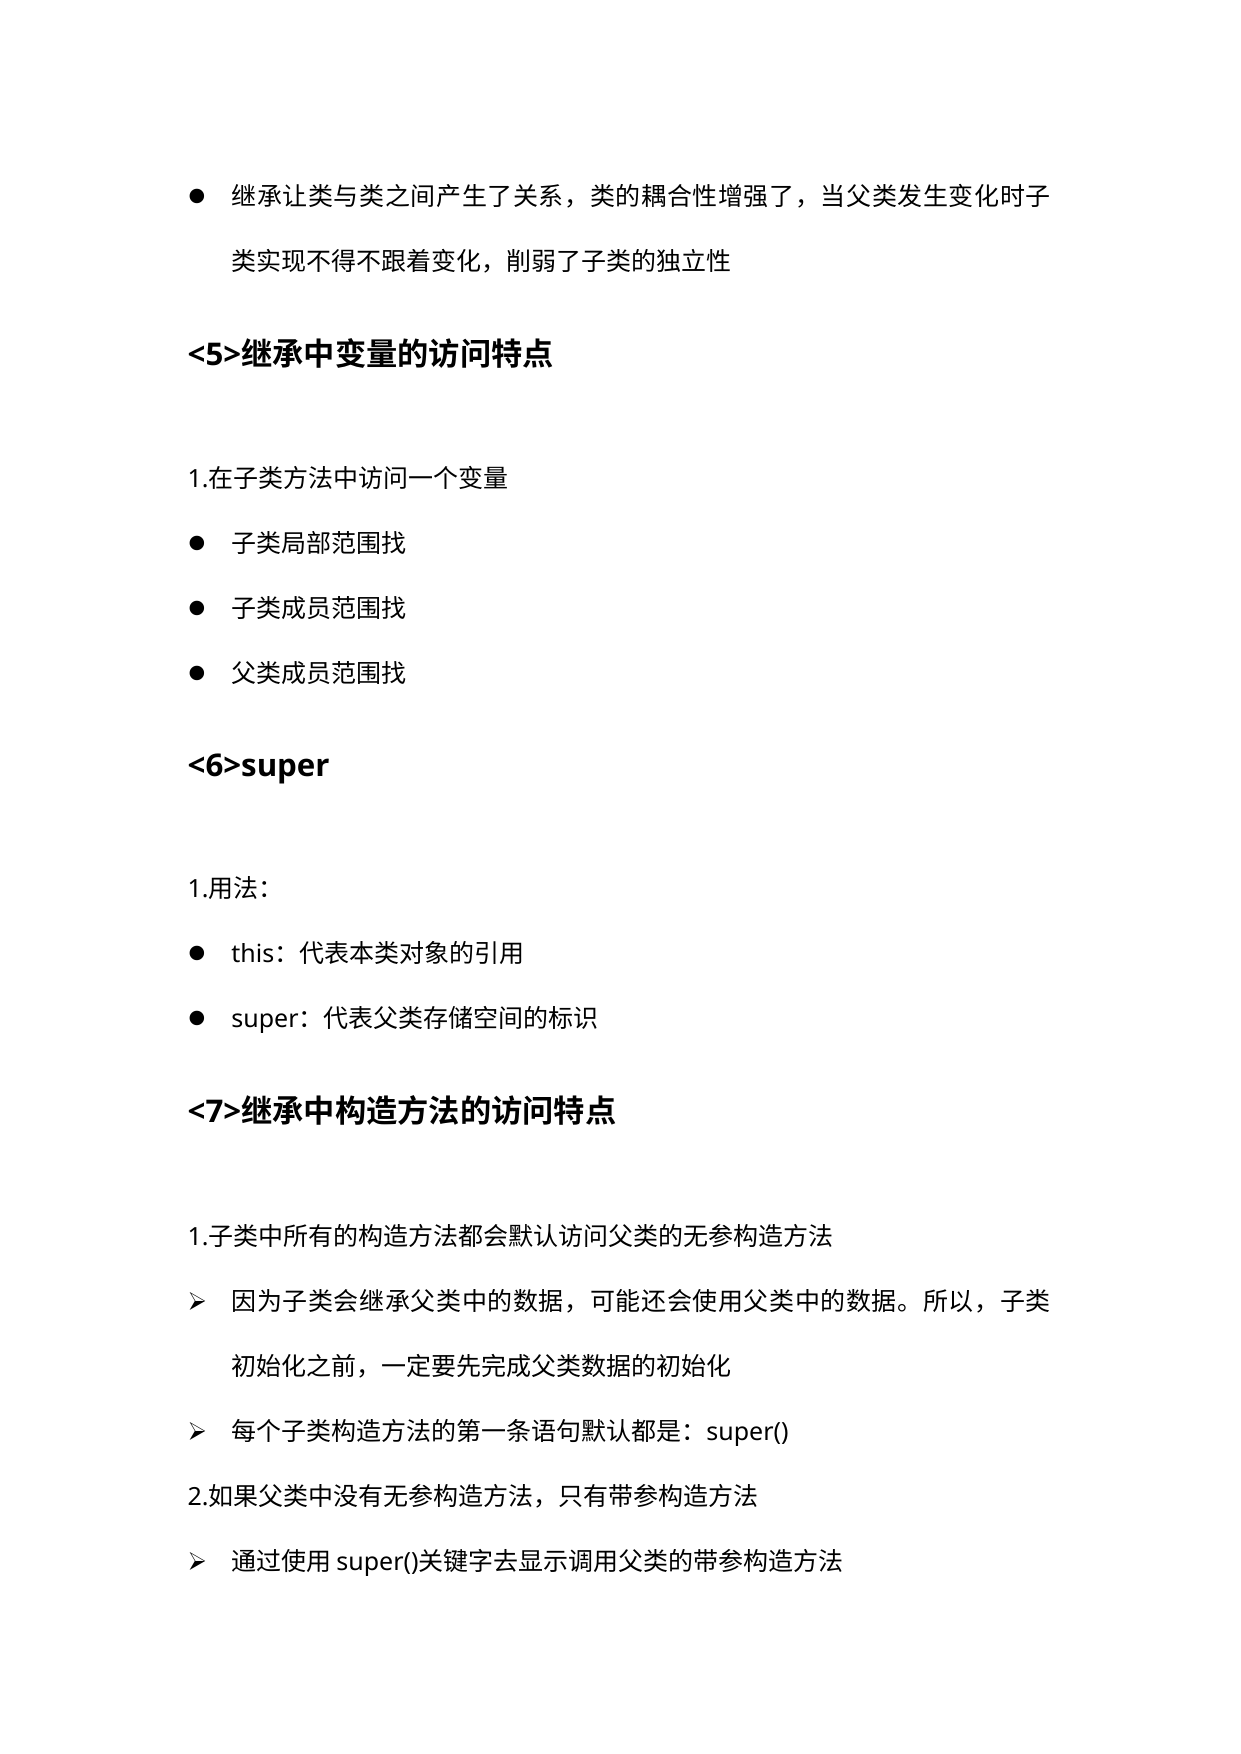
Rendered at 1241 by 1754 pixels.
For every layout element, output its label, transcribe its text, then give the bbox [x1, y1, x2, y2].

subtitle <6>super [187, 731, 1053, 796]
text 1.用法： [187, 854, 1053, 919]
subtitle <5>继承中变量的访问特点 [187, 319, 1053, 384]
list 父类成员范围找 [187, 639, 1053, 704]
text 1.子类中所有的构造方法都会默认访问父类的无参构造方法 [187, 1202, 1053, 1267]
list this：代表本类对象的引用 [187, 919, 1053, 984]
list 每个子类构造方法的第一条语句默认都是：super() [187, 1397, 1053, 1462]
list 子类局部范围找 [187, 509, 1053, 574]
text 2.如果父类中没有无参构造方法，只有带参构造方法 [187, 1462, 1053, 1527]
text 1.在子类方法中访问一个变量 [187, 444, 1053, 509]
list 子类成员范围找 [187, 574, 1053, 639]
list 通过使用super()关键字去显示调用父类的带参构造方法 [187, 1527, 1053, 1592]
list super：代表父类存储空间的标识 [187, 984, 1053, 1049]
subtitle <7>继承中构造方法的访问特点 [187, 1077, 1053, 1142]
list 因为子类会继承父类中的数据，可能还会使用父类中的数据。所以，子类初始化之前，一定要先完成父类数据的初始化 [187, 1267, 1053, 1397]
list 继承让类与类之间产生了关系，类的耦合性增强了，当父类发生变化时子类实现不得不跟着变化，削弱了子类的独立性 [187, 162, 1053, 292]
